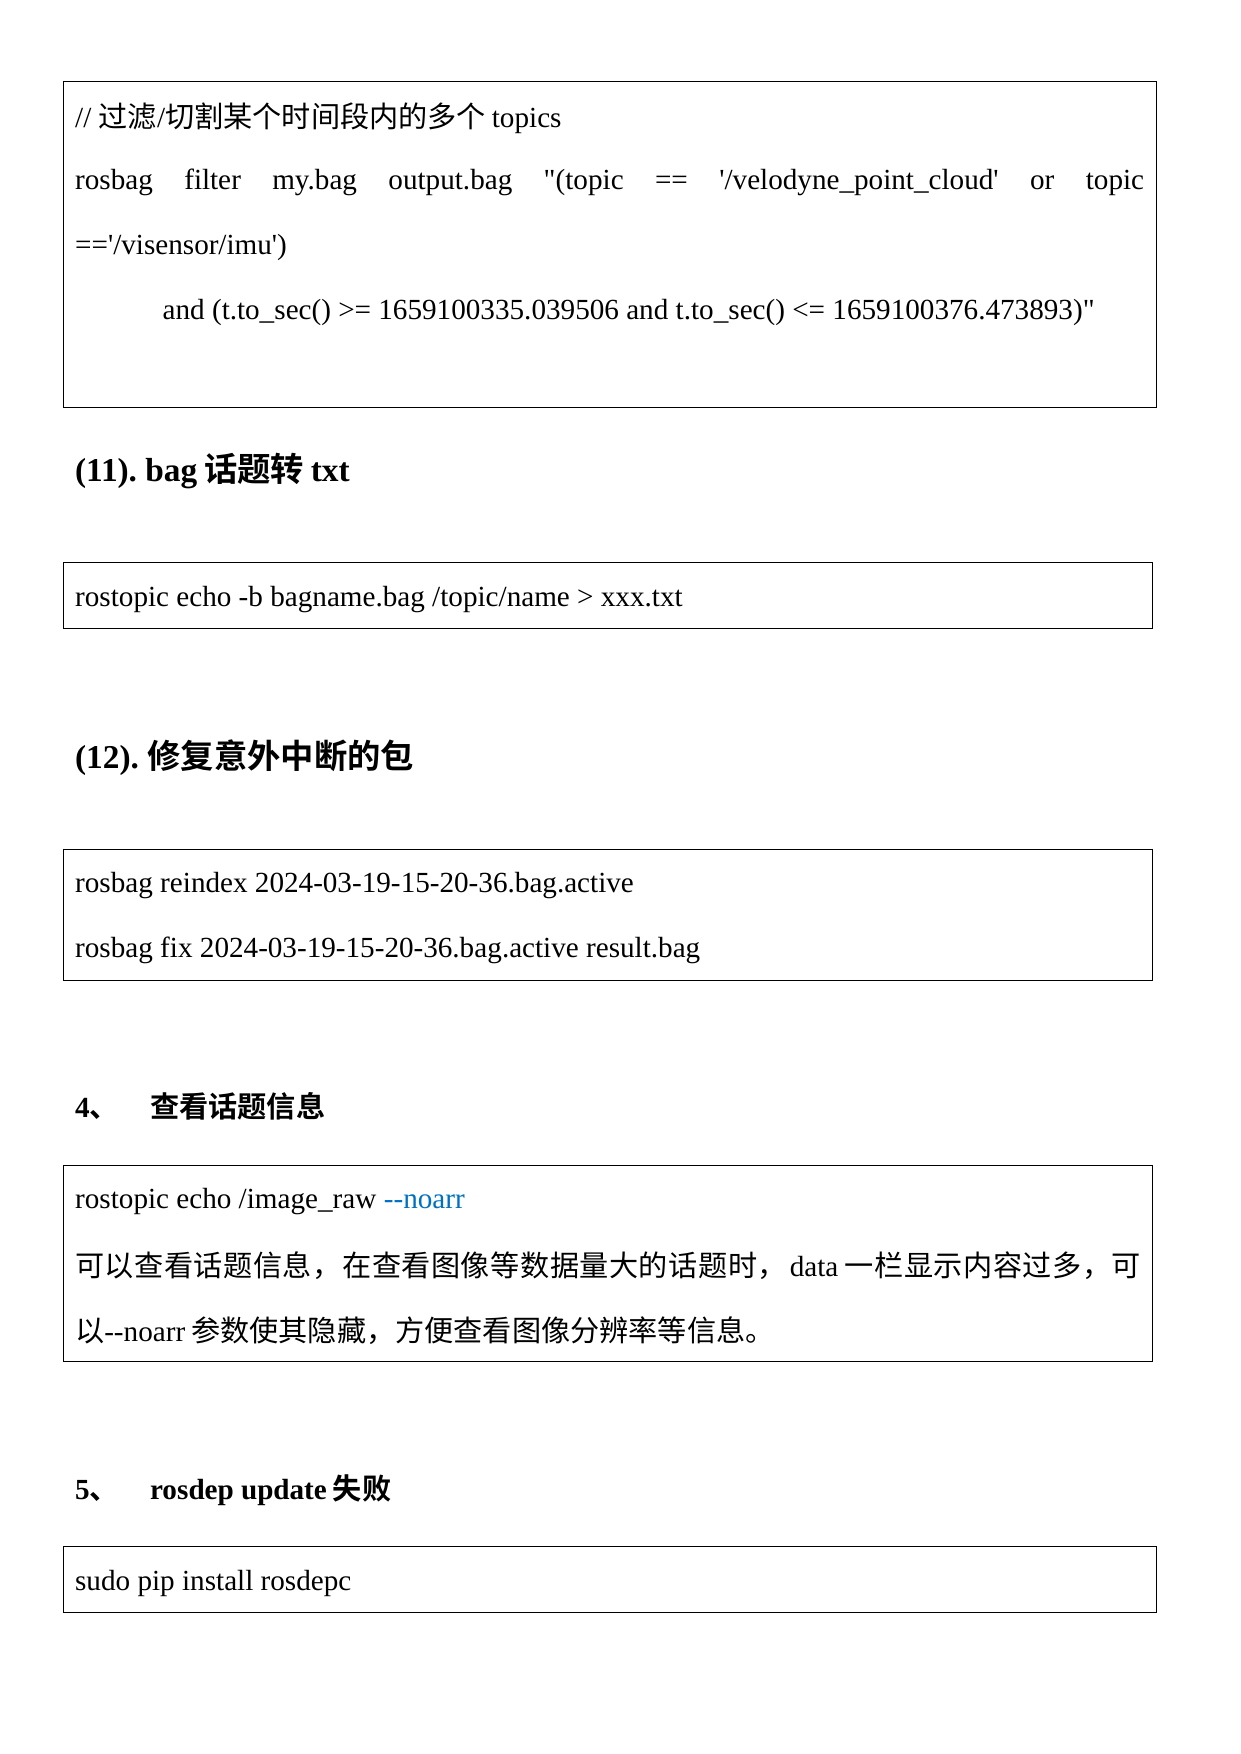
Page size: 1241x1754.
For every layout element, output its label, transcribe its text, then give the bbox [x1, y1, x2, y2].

subtitle (12). 修复意外中断的包 [75, 721, 1165, 786]
table_header rosbag reindex 2024-03-19-15-20-36.bag.active rosbag fix 2024-03-19-15-20-36.bag.active result.bag [64, 850, 1152, 979]
subtitle (11). bag话题转txt [75, 435, 1165, 500]
subtitle 查看话题信息 [75, 1073, 1165, 1138]
table_header rostopic echo /image_raw --noarr 可以查看话题信息，在查看图像等数据量大的话题时，data一栏显示内容过多，可以--noarr参数使其隐藏，方便查看图像分辨率等信息。 [64, 1166, 1152, 1361]
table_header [64, 1547, 1156, 1612]
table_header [64, 82, 1156, 407]
subtitle rosdep update失败 [75, 1454, 1165, 1519]
table_header rostopic echo -b bagname.bag /topic/name > xxx.txt [64, 563, 1152, 628]
